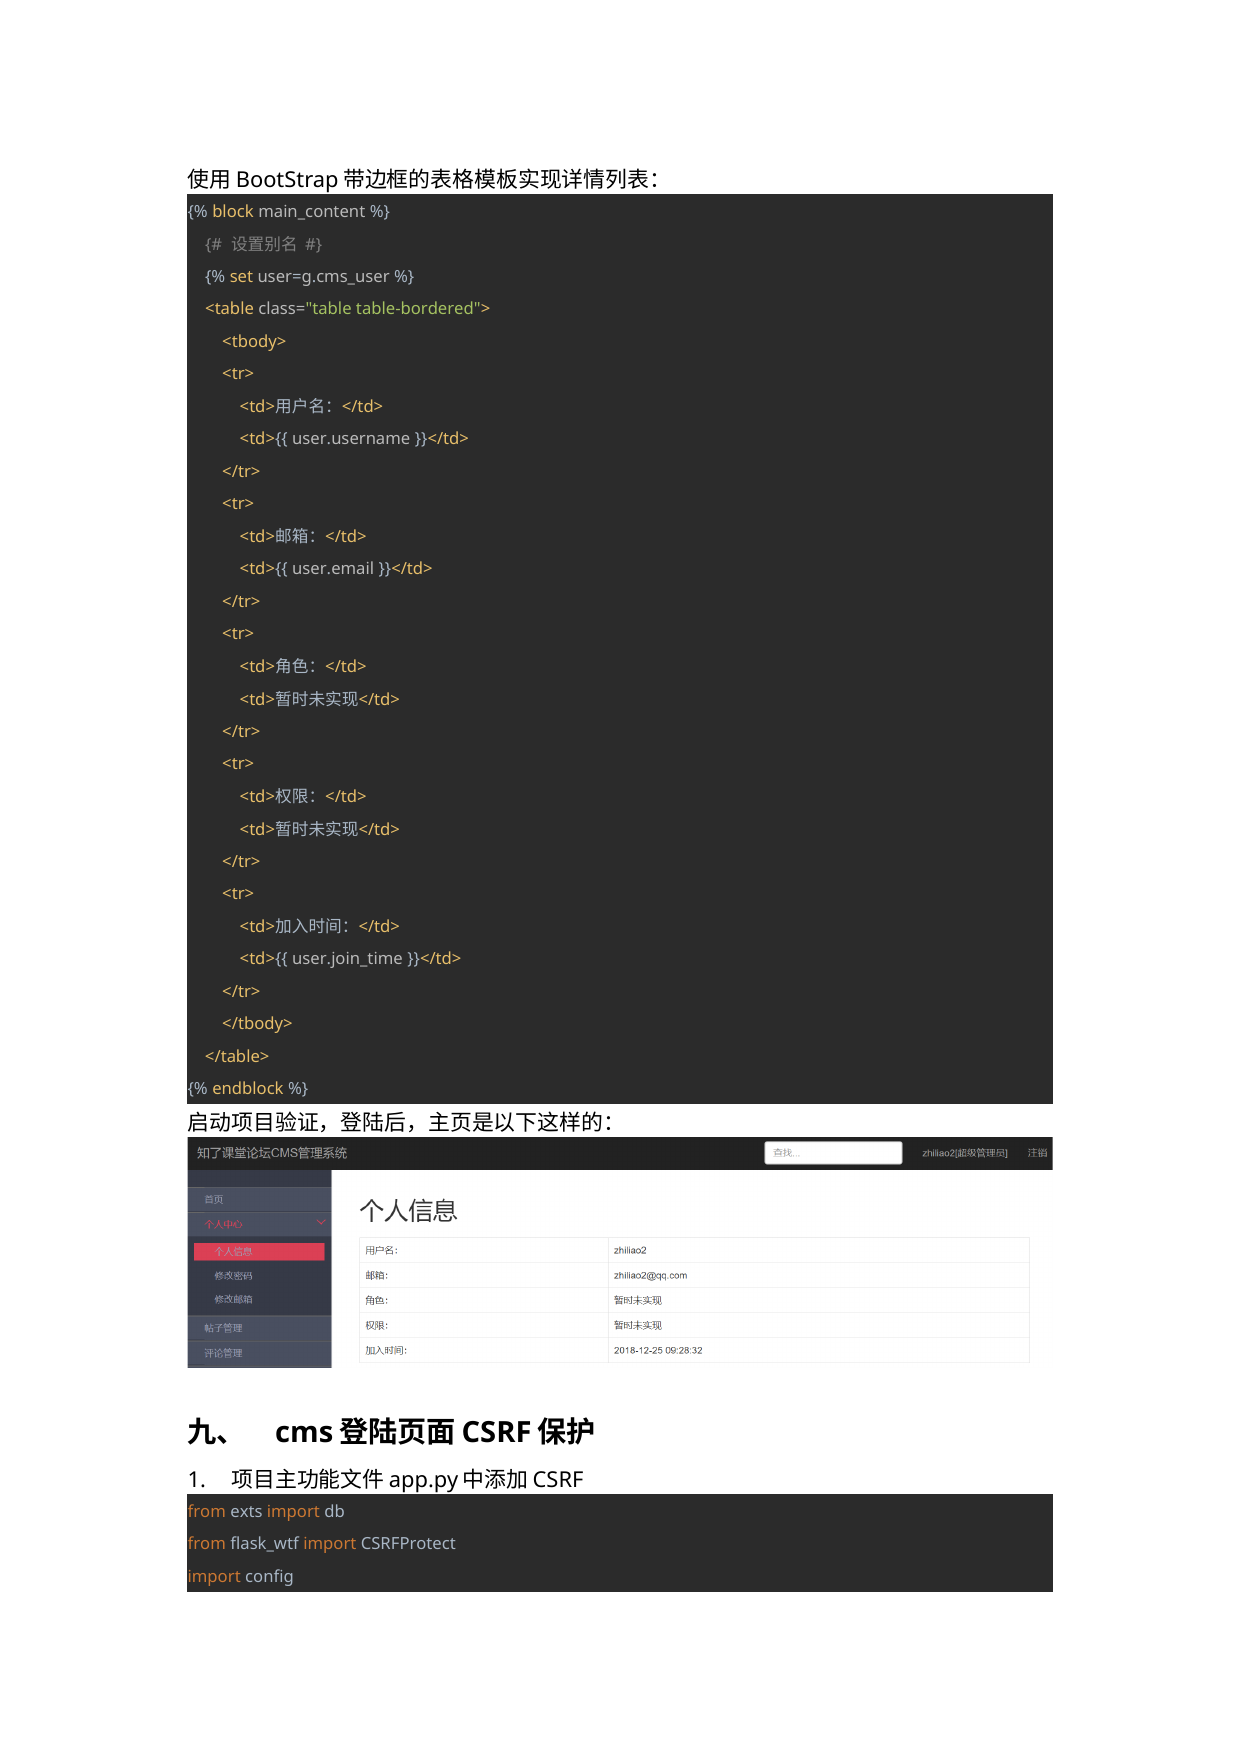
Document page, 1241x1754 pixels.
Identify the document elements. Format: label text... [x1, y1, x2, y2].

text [187, 1494, 1053, 1592]
subtitle cms登陆页面CSRF保护 [187, 1397, 1053, 1462]
text 使用BootStrap带边框的表格模板实现详情列表： [187, 162, 1053, 194]
text 启动项目验证，登陆后，主页是以下这样的： [187, 1104, 1053, 1137]
picture [187, 1137, 1053, 1368]
text {% block main_content %} {# 设置别名 #} {% set user=g.cms_user %} <table class="table table-bordered"> <tbody> <tr> <td>用户名：</td> <td>{{ user.username }}</td> </tr> <tr> <td>邮箱：</td> <td>{{ user.email }}</td> </tr> <tr> <td>角色：</td> <td>暂时未实现</td> </tr> <tr> <td>权限：</td> <td>暂时未实现</td> </tr> <tr> <td>加入时间：</td> <td>{{ user.join_time }}</td> </tr> </tbody> </table> {% endblock %} [187, 194, 1053, 1104]
list 项目主功能文件app.py中添加CSRF [187, 1462, 1053, 1494]
